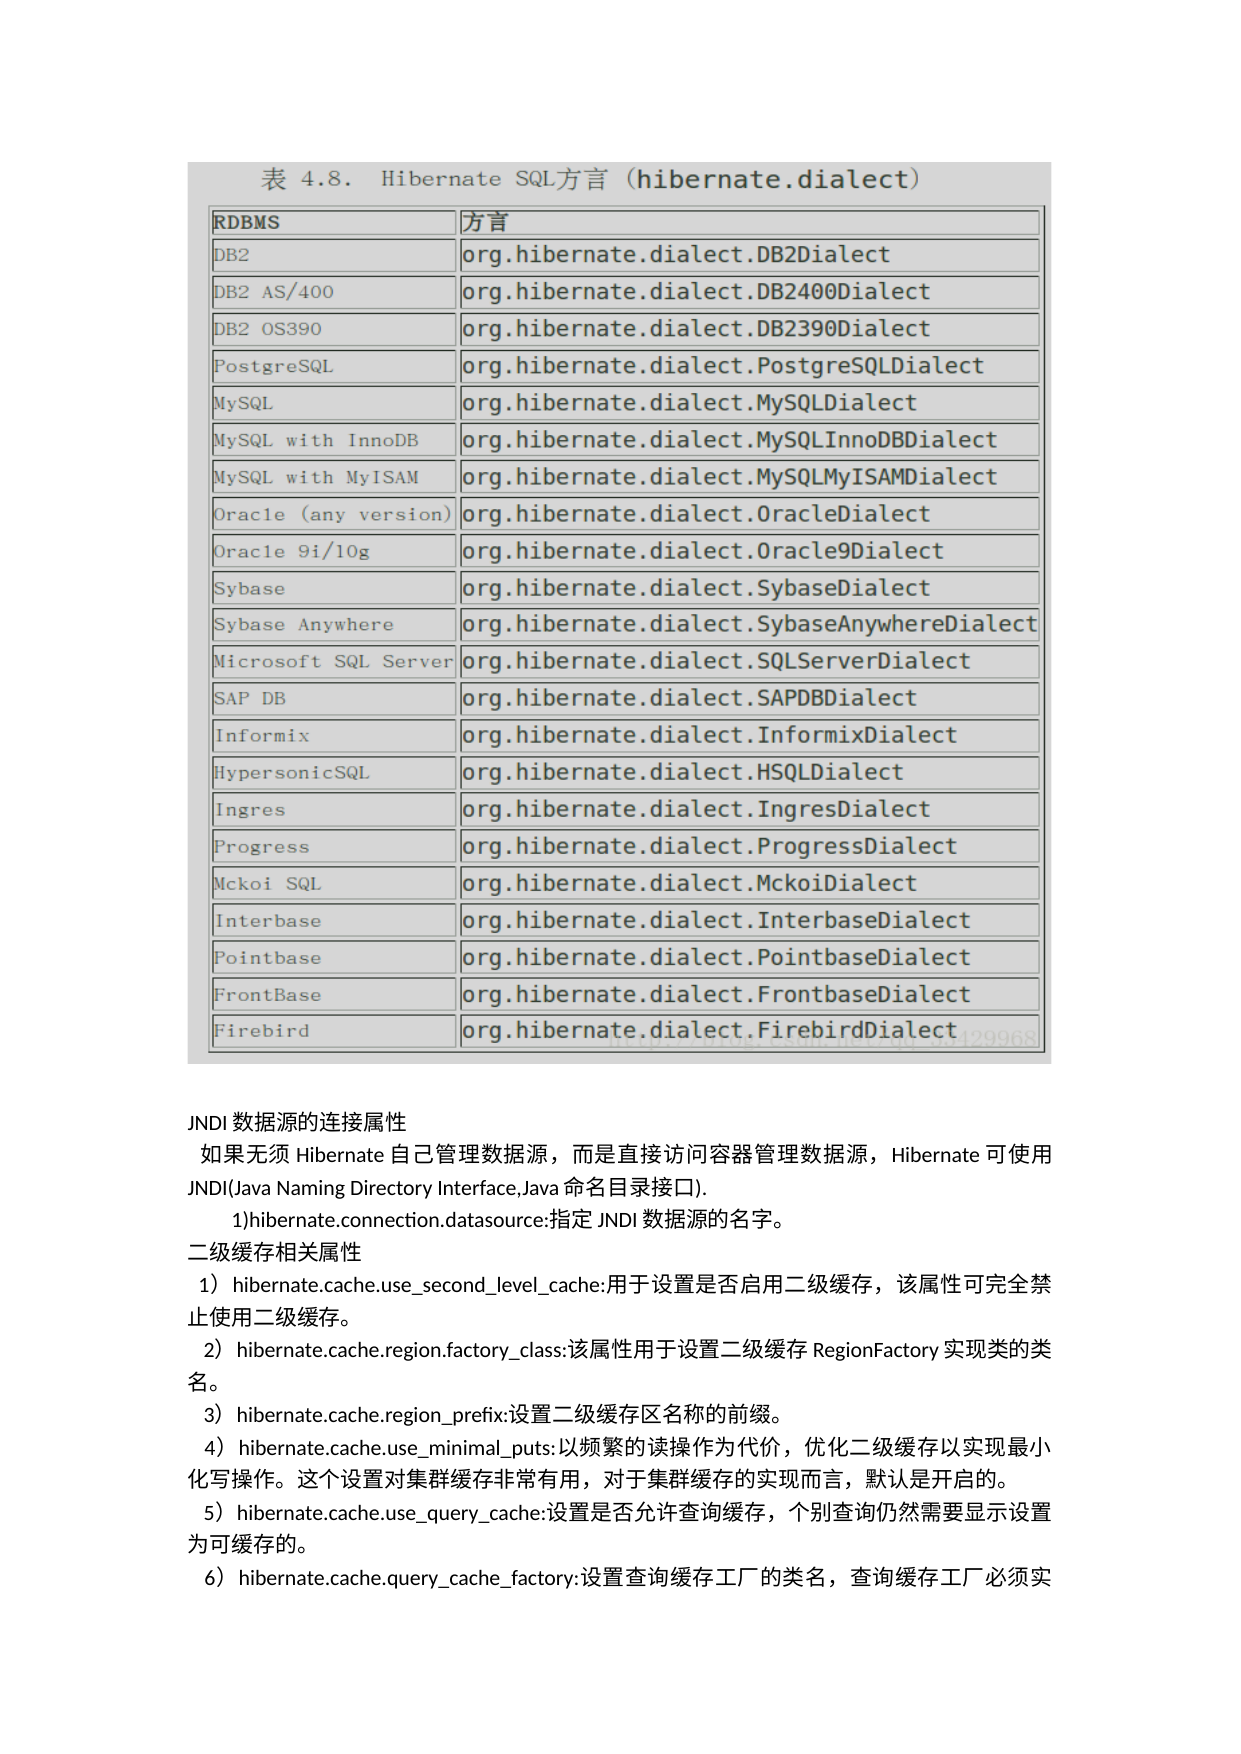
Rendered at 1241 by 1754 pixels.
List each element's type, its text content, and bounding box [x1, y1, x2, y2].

list 5）hibernate.cache.use_query_cache:设置是否允许查询缓存，个别查询仍然需要显示设置为可缓存的。 [187, 1494, 1053, 1559]
list 2）hibernate.cache.region.factory_class:该属性用于设置二级缓存RegionFactory实现类的类名。 [187, 1332, 1053, 1397]
text JNDI数据源的连接属性 [187, 1104, 1053, 1137]
list 二级缓存相关属性 [187, 1234, 1053, 1267]
list hibernate.connection.datasource:指定JNDI数据源的名字。 [187, 1202, 1053, 1234]
text 如果无须Hibernate自己管理数据源，而是直接访问容器管理数据源，Hibernate可使用JNDI(Java Naming Directory Interface,Java命名目录接口). [187, 1137, 1053, 1202]
list 3）hibernate.cache.region_prefix:设置二级缓存区名称的前缀。 [187, 1397, 1053, 1429]
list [187, 1559, 1053, 1592]
list 4）hibernate.cache.use_minimal_puts:以频繁的读操作为代价，优化二级缓存以实现最小化写操作。这个设置对集群缓存非常有用，对于集群缓存的实现而言，默认是开启的。 [187, 1429, 1053, 1494]
list 1）hibernate.cache.use_second_level_cache:用于设置是否启用二级缓存，该属性可完全禁止使用二级缓存。 [187, 1267, 1053, 1332]
picture [187, 162, 1052, 1064]
